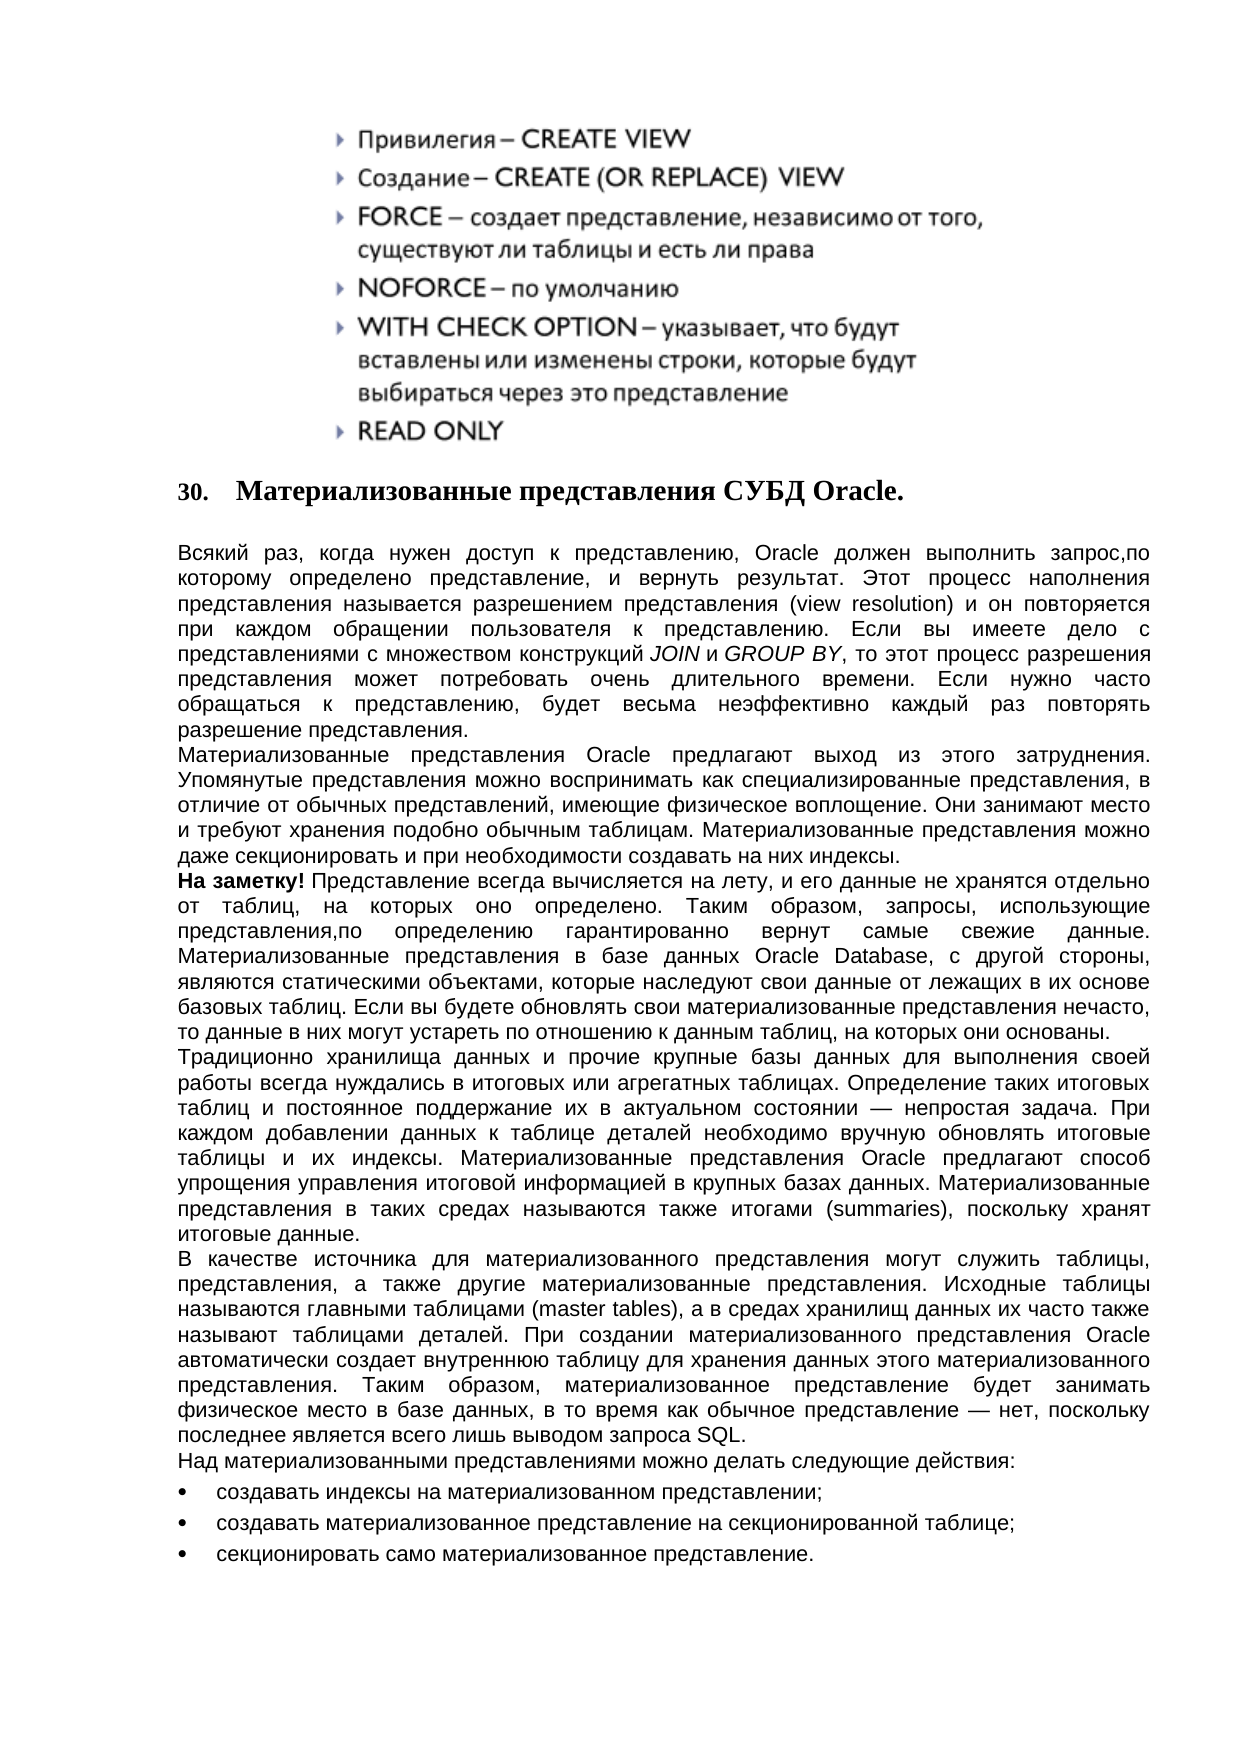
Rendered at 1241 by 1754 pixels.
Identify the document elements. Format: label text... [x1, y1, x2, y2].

text Материализованные представления Oracle предлагают выход из этого затруднения. Упомянутые представления можно воспринимать как специализированные представления, в отличие от обычных представлений, имеющие физическое воплощение. Они занимают место и требуют хранения подобно обычным таблицам. Материализованные представления можно даже секционировать и при необходимости создавать на них индексы. [177, 742, 1152, 868]
list секционировать само материализованное представление. [179, 1535, 1152, 1567]
text Традиционно хранилища данных и прочие крупные базы данных для выполнения своей работы всегда нуждались в итоговых или агрегатных таблицах. Определение таких итоговых таблиц и постоянное поддержание их в актуальном состоянии — непростая задача. При каждом добавлении данных к таблице деталей необходимо вручную обновлять итоговые таблицы и их индексы. Материализованные представления Oracle предлагают способ упрощения управления итоговой информацией в крупных базах данных. Материализованные представления в таких средах называются также итогами (summaries), поскольку хранят итоговые данные. [177, 1044, 1152, 1246]
list создавать индексы на материализованном представлении; [179, 1473, 1152, 1504]
list создавать материализованное представление на секционированной таблице; [179, 1504, 1152, 1535]
text Над материализованными представлениями можно делать следующие действия: [177, 1448, 1152, 1473]
picture [289, 118, 1040, 448]
list Материализованные представления СУБД Oracle. [177, 473, 1152, 507]
text В качестве источника для материализованного представления могут служить таблицы, представления, а также другие материализованные представления. Исходные таблицы называются главными таблицами (master tables), а в средах хранилищ данных их часто также называют таблицами деталей. При создании материализованного представления Oracle автоматически создает внутреннюю таблицу для хранения данных этого материализованного представления. Таким образом, материализованное представление будет занимать физическое место в базе данных, в то время как обычное представление — нет, поскольку последнее является всего лишь выводом запроса SQL. [177, 1246, 1152, 1448]
text На заметку! Представление всегда вычисляется на лету, и его данные не хранятся отдельно от таблиц, на которых оно определено. Таким образом, запросы, использующие представления,по определению гарантированно вернут самые свежие данные. Материализованные представления в базе данных Oracle Database, с другой стороны, являются статическими объектами, которые наследуют свои данные от лежащих в их основе базовых таблиц. Если вы будете обновлять свои материализованные представления нечасто, то данные в них могут устареть по отношению к данным таблиц, на которых они основаны. [177, 868, 1152, 1044]
text Всякий раз, когда нужен доступ к представлению, Oracle должен выполнить запрос,по которому определено представление, и вернуть результат. Этот процесс наполнения представления называется разрешением представления (view resolution) и он повторяется при каждом обращении пользователя к представлению. Если вы имеете дело с представлениями с множеством конструкций JOIN и GROUP BY, то этот процесс разрешения представления может потребовать очень длительного времени. Если нужно часто обращаться к представлению, будет весьма неэффективно каждый раз повторять разрешение представления. [177, 540, 1152, 742]
